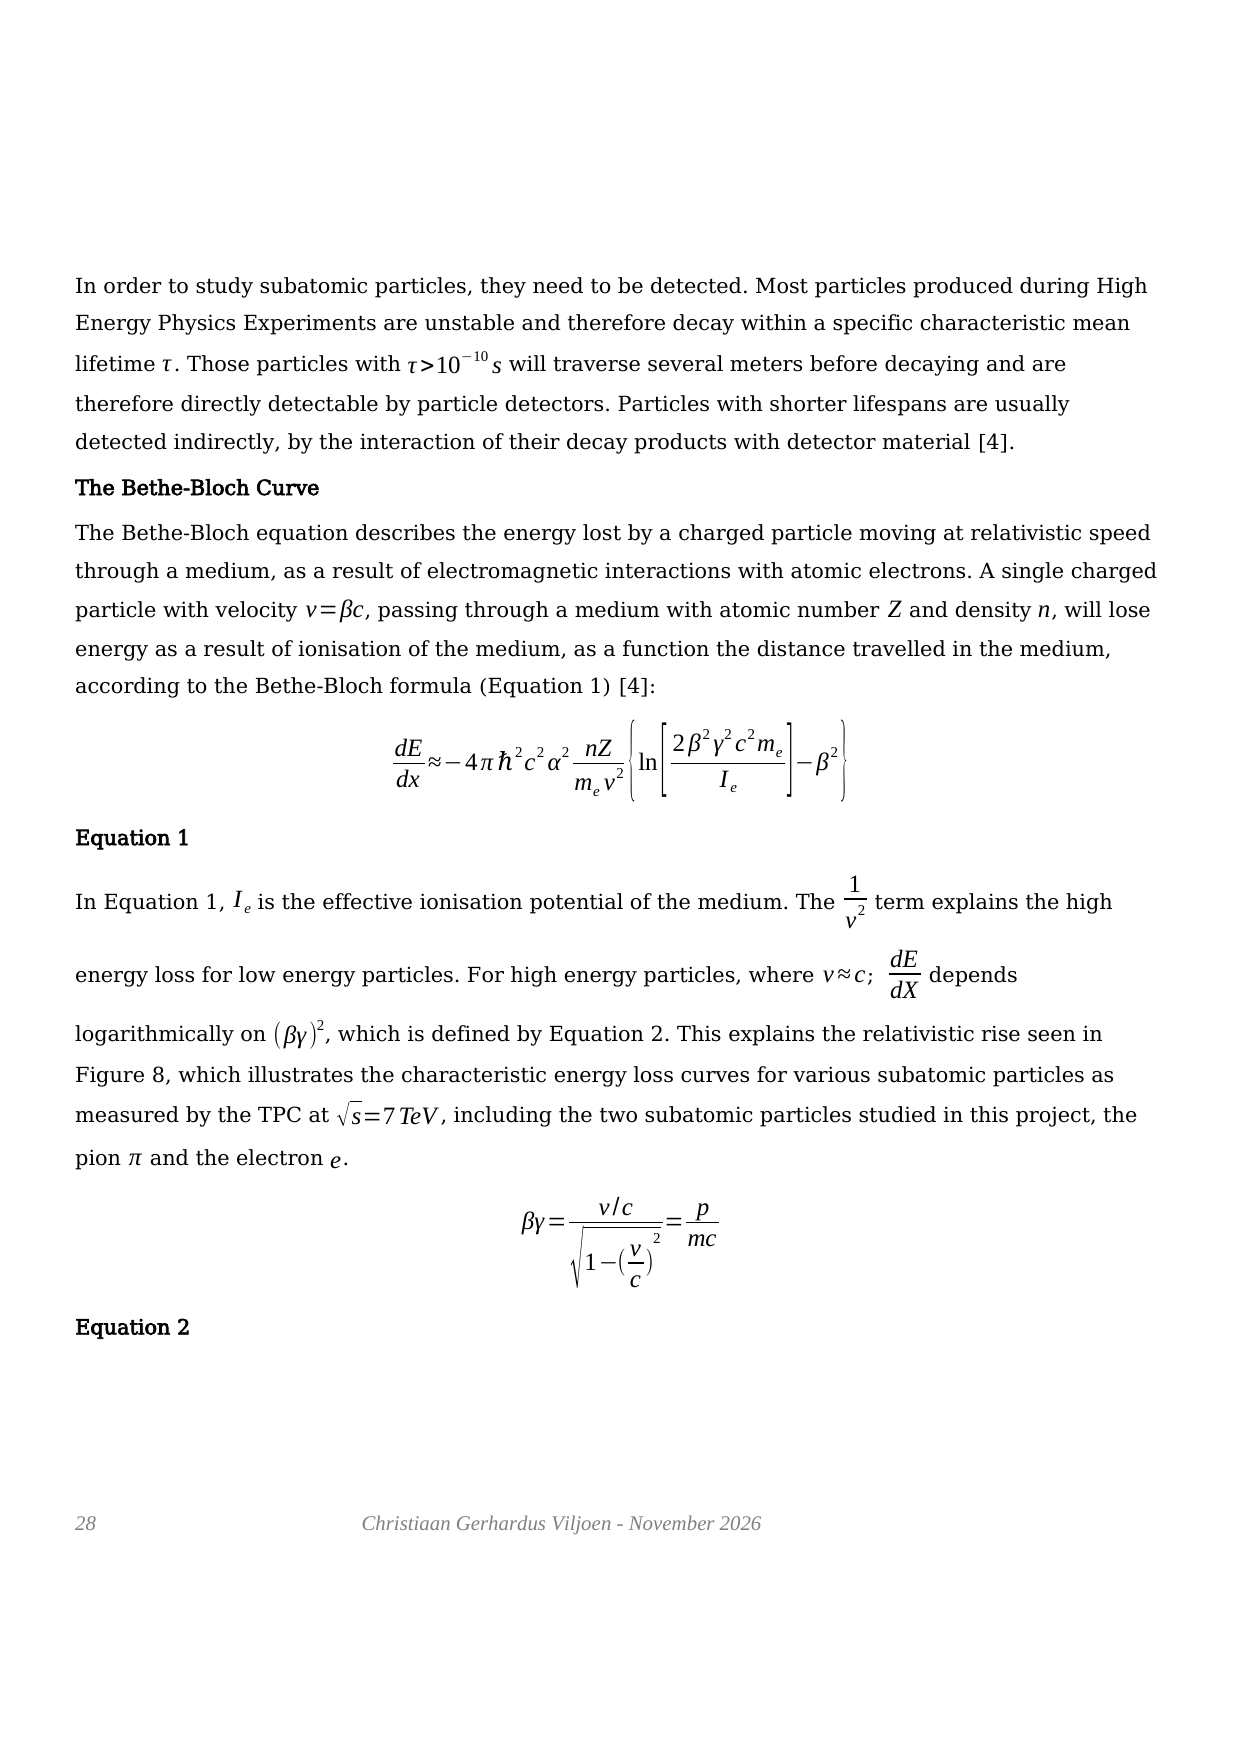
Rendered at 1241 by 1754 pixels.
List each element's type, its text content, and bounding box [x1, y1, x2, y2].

text Equation 1 [75, 824, 1165, 849]
text The Bethe-Bloch Curve [75, 474, 1165, 499]
text In order to study subatomic particles, they need to be detected. Most particles produced during High Energy Physics Experiments are unstable and therefore decay within a specific characteristic mean lifetime . Those particles with will traverse several meters before decaying and are therefore directly detectable by particle detectors. Particles with shorter lifespans are usually detected indirectly, by the interaction of their decay products with detector material. [75, 272, 1165, 453]
text The Bethe-Bloch equation describes the energy lost by a charged particle moving at relativistic speed through a medium, as a result of electromagnetic interactions with atomic electrons. A single charged particle with velocity , passing through a medium with atomic number and density , will lose energy as a result of ionisation of the medium, as a function the distance travelled in the medium, according to the Bethe-Bloch formula (Equation 1): [75, 520, 1165, 698]
text In Equation 1, is the effective ionisation potential of the medium. The term explains the high energy loss for low energy particles. For high energy particles, where ; depends logarithmically on , which is defined by Equation 2. This explains the relativistic rise seen in Figure 8, which illustrates the characteristic energy loss curves for various subatomic particles as measured by the TPC at , including the two subatomic particles studied in this project, the pion and the electron . [75, 870, 1165, 1173]
text Equation 2 [75, 1314, 1165, 1339]
